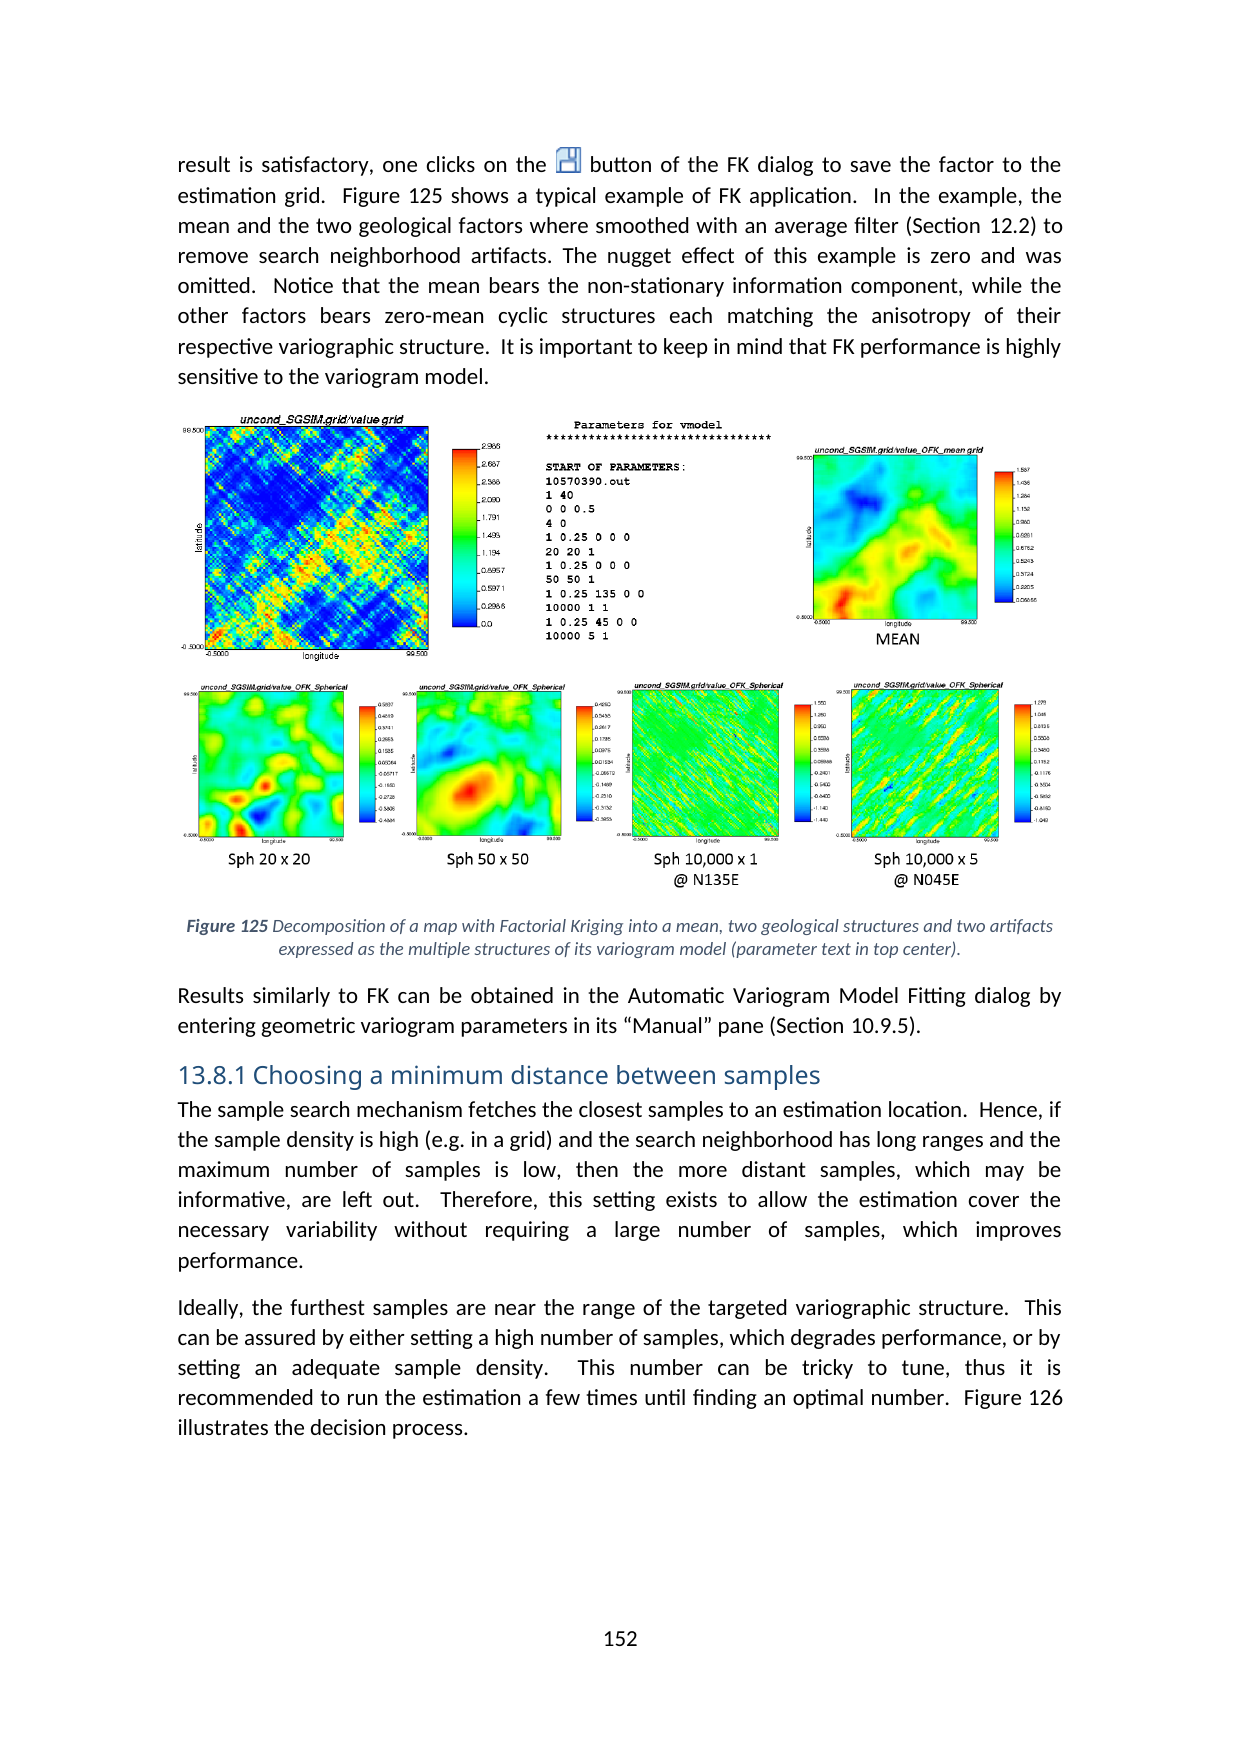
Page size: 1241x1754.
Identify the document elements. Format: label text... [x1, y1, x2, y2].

text The sample search mechanism fetches the closest samples to an estimation location. Hence, if the sample density is high (e.g. in a grid) and the search neighborhood has long ranges and the maximum number of samples is low, then the more distant samples, which may be informative, are left out. Therefore, this setting exists to allow the estimation cover the necessary variability without requiring a large number of samples, which improves performance. [177, 1095, 1063, 1274]
text Ideally, the furthest samples are near the range of the targeted variographic structure. This can be assured by either setting a high number of samples, which degrades performance, or by setting an adequate sample density. This number can be tricky to tune, thus it is recommended to run the estimation a few times until finding an optimal number. Figure 124 illustrates the decision process. [177, 1293, 1063, 1442]
picture [177, 408, 1063, 896]
text Results similarly to FK can be obtained in the Automatic Variogram Model Fitting dialog by entering geometric variogram parameters in its “Manual” pane (Section 10.9.5). [177, 981, 1063, 1039]
text Figure 125 Decomposition of a map with Factorial Kriging into a mean, two geological structures and two artifacts expressed as the multiple structures of its variogram model (parameter text in top center). [177, 914, 1063, 960]
subtitle Choosing a minimum distance between samples [177, 1058, 1063, 1092]
picture [556, 147, 582, 173]
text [177, 148, 1063, 390]
